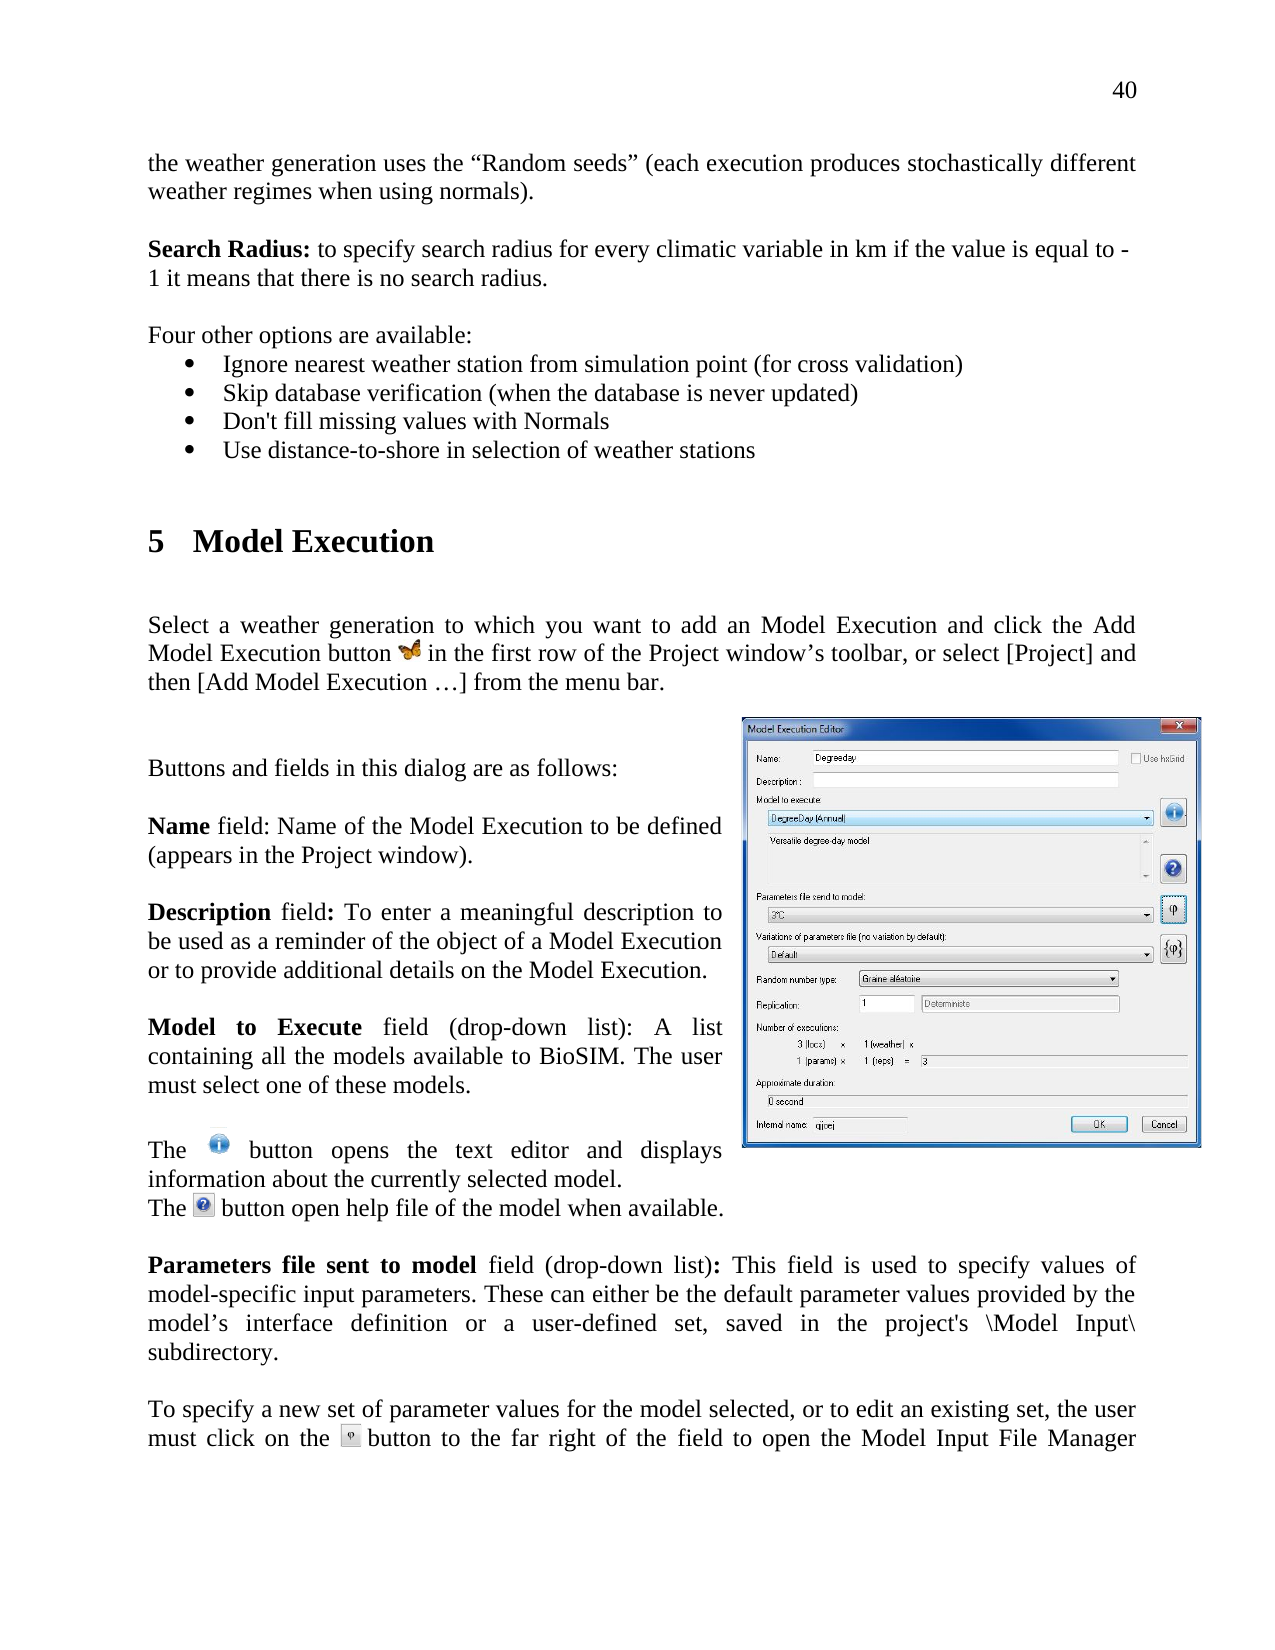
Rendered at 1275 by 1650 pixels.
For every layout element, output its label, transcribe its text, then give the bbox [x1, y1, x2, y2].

text Select a weather generation to which you want to add an Model Execution and click the Add Model Execution button in the first row of the Project window’s toolbar, or select [Project] and then [Add Model Execution …] from the menu bar. [148, 610, 1137, 696]
text Parameters file sent to model field (drop-down list): This field is used to specify values of model-specific input parameters. These can either be the default parameter values provided by the model’s interface definition or a user-defined set, saved in the project's \Model Input\ subdirectory. [148, 1251, 1137, 1366]
list Skip database verification (when the database is never updated) [185, 378, 1137, 406]
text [148, 1394, 1137, 1452]
picture [192, 1192, 215, 1217]
picture [204, 1127, 232, 1159]
text Model to Execute field (drop-down list): A list containing all the models available to BioSIM. The user must select one of these models. [148, 1012, 741, 1098]
text The button opens the text editor and displays information about the currently selected model. [148, 1127, 1137, 1192]
text Name field: Name of the Model Execution to be defined (appears in the Project window). [148, 811, 741, 868]
picture [398, 639, 421, 662]
subtitle Model Execution [148, 521, 1137, 560]
text Description field: To enter a meaningful description to be used as a reminder of the object of a Model Execution or to provide additional details on the Model Execution. [148, 897, 741, 983]
list Ignore nearest weather station from simulation point (for cross validation) [185, 349, 1137, 378]
text Four other options are available: [148, 320, 1137, 349]
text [148, 148, 1137, 205]
picture [340, 1423, 362, 1447]
list Don't fill missing values with Normals [185, 406, 1137, 435]
list Use distance-to-shore in selection of weather stations [185, 435, 1137, 464]
text Search Radius: to specify search radius for every climatic variable in km if the value is equal to -1 it means that there is no search radius. [148, 234, 1137, 291]
picture [741, 717, 1202, 1148]
text Buttons and fields in this dialog are as follows: [148, 753, 741, 782]
text The button open help file of the model when available. [148, 1192, 1137, 1222]
